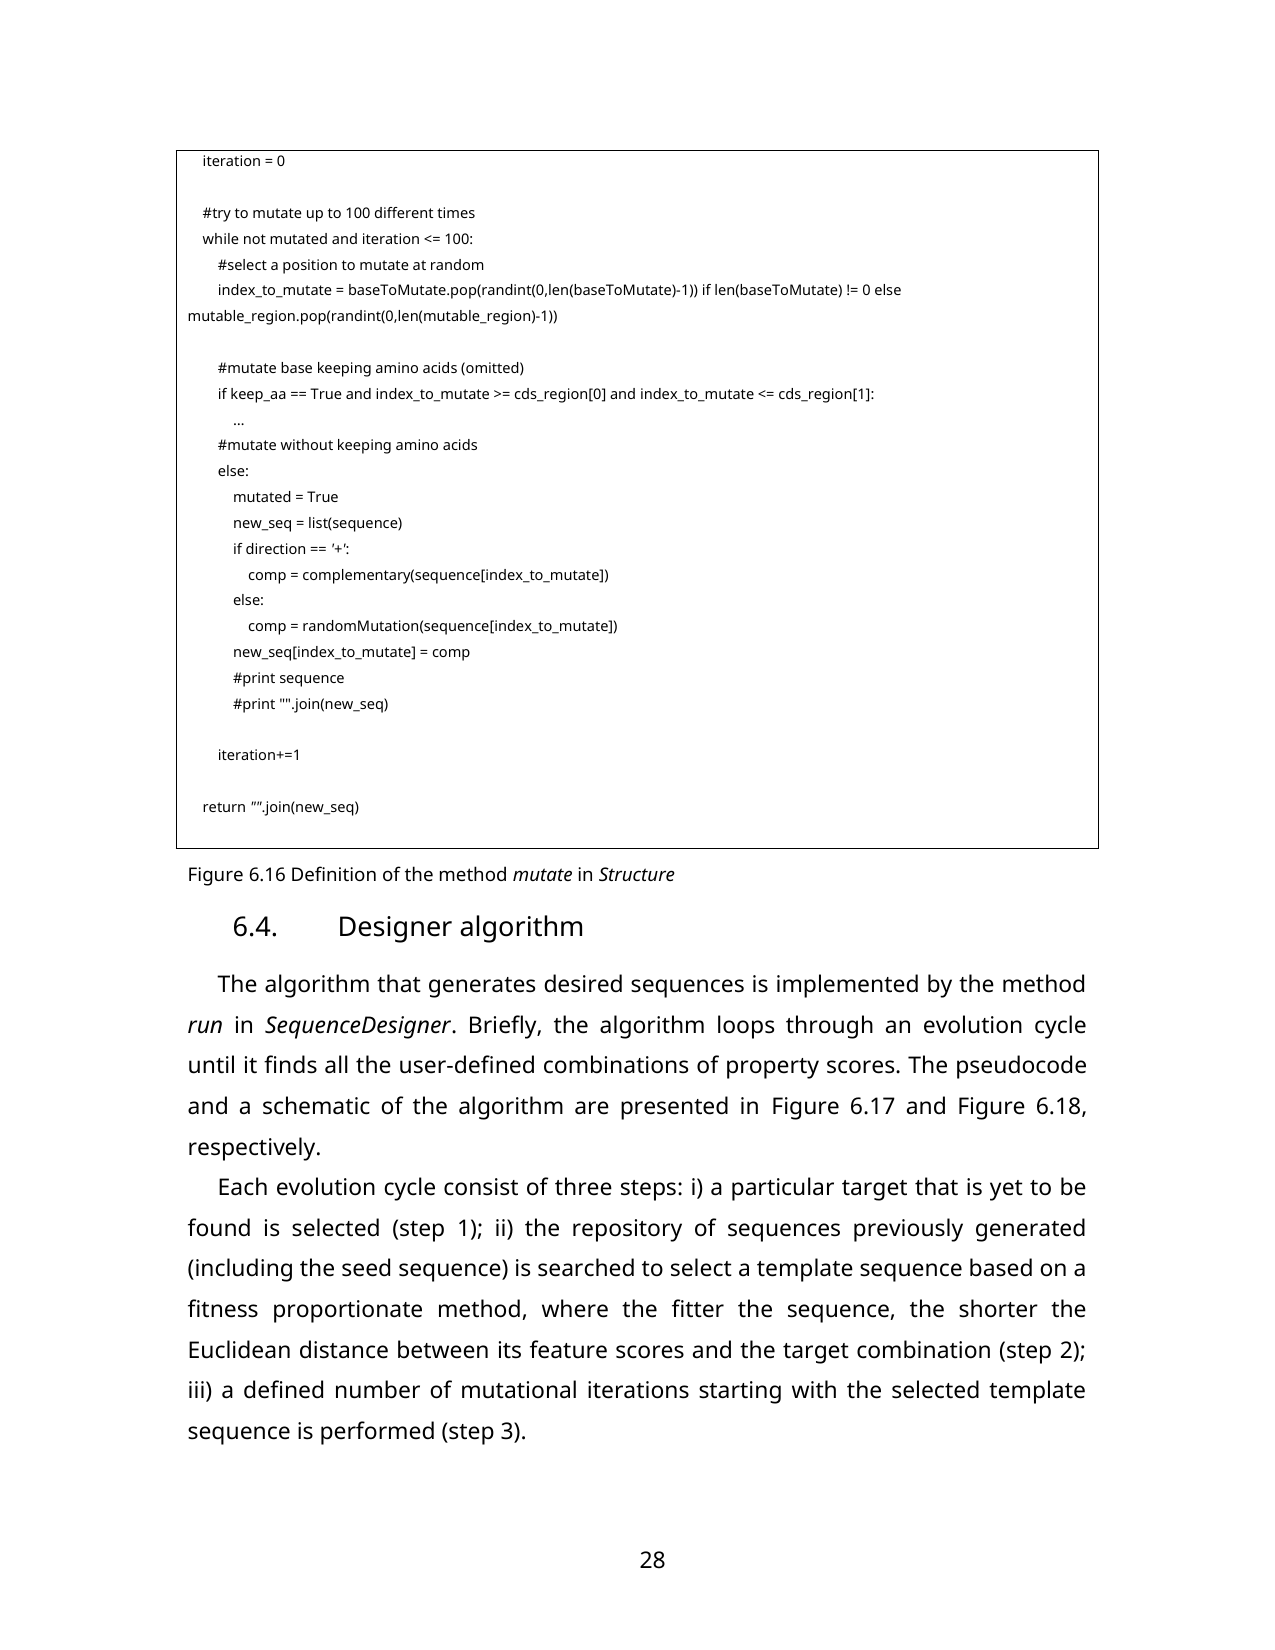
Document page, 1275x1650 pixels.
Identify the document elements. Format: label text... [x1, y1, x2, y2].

text Each evolution cycle consist of three steps: i) a particular target that is yet to be found is selected (step 1); ii) the repository of sequences previously generated (including the seed sequence) is searched to select a template sequence based on a fitness proportionate method, where the fitter the sequence, the shorter the Euclidean distance between its feature scores and the target combination (step 2); iii) a defined number of mutational iterations starting with the selected template sequence is performed (step 3). [187, 1171, 1087, 1446]
subtitle Designer algorithm [232, 907, 1087, 944]
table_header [177, 151, 1098, 848]
